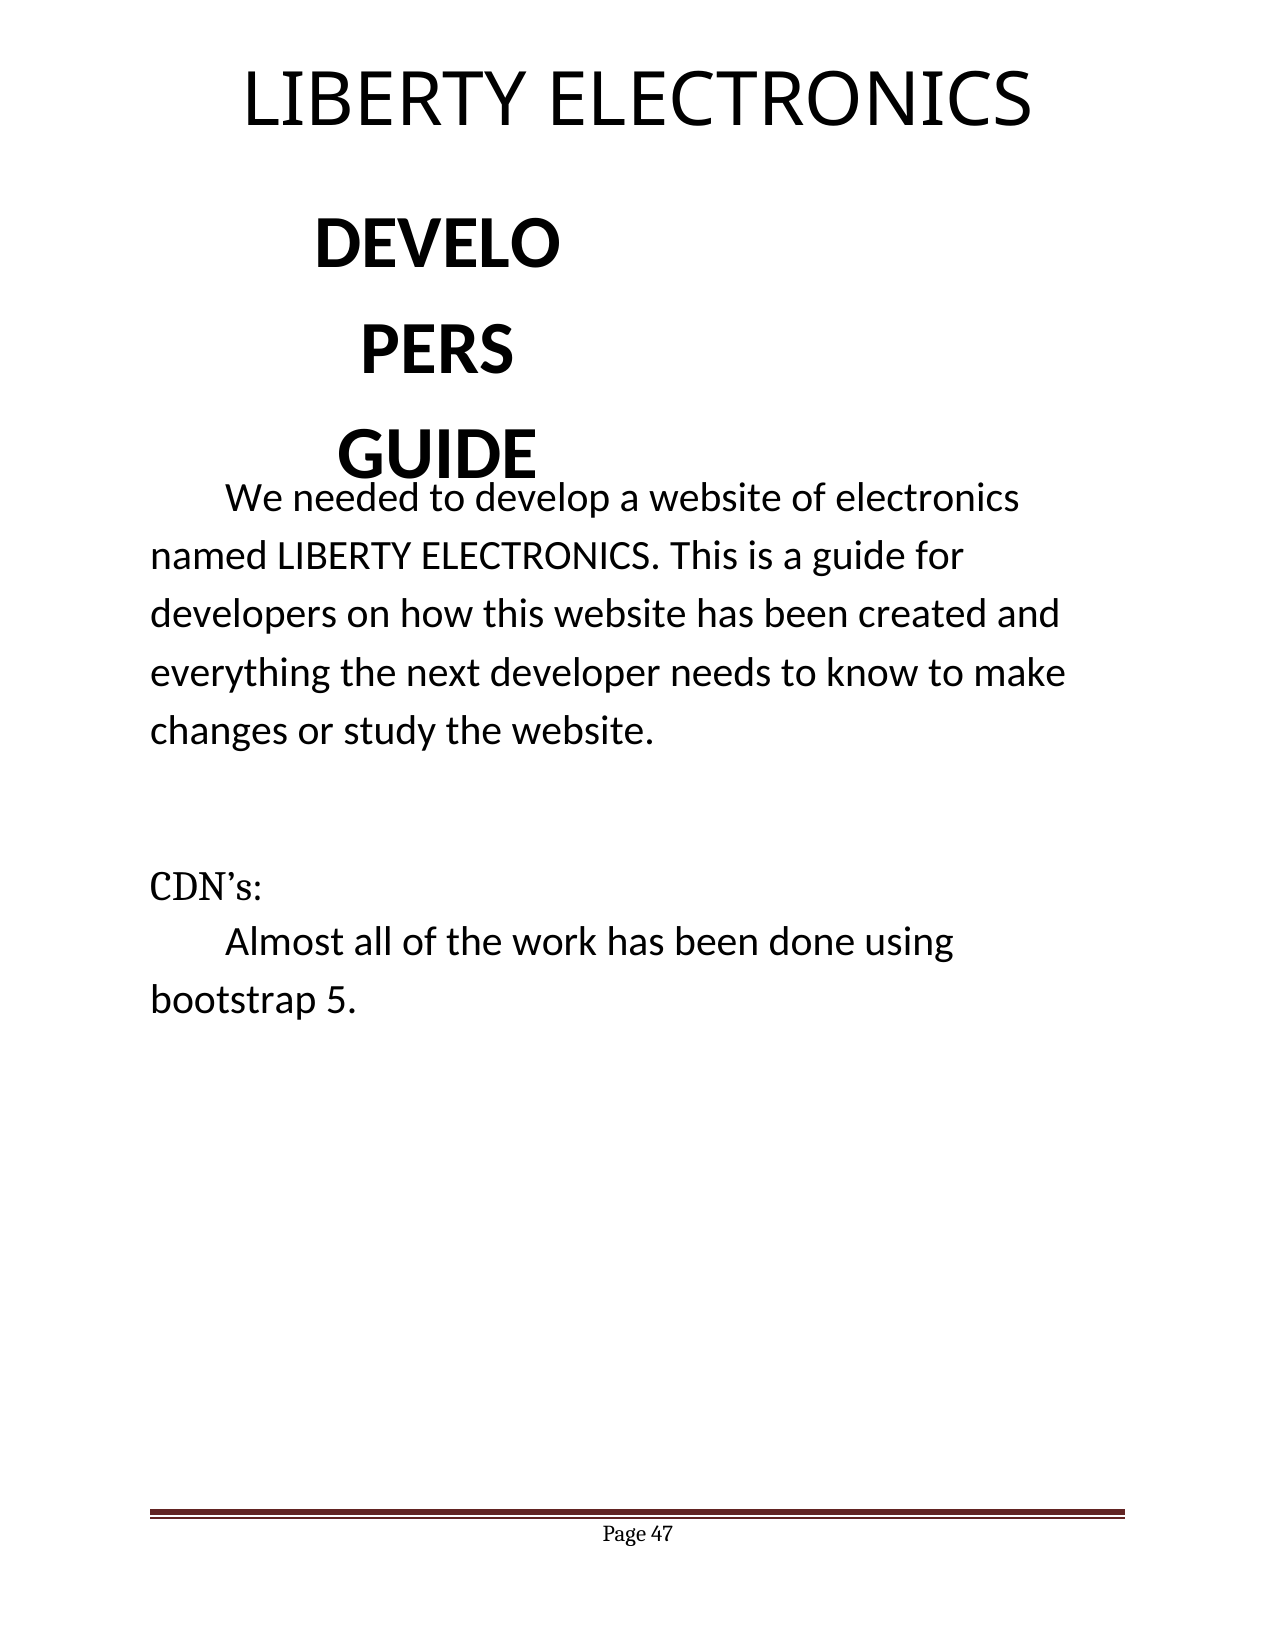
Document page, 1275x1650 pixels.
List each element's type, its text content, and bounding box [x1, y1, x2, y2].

text Almost all of the work has been done using bootstrap 5. [150, 914, 1125, 1024]
subtitle CDN’s: [150, 863, 1125, 911]
text We needed to develop a website of electronics named LIBERTY ELECTRONICS. This is a guide for developers on how this website has been created and everything the next developer needs to know to make changes or study the website. [150, 471, 1125, 755]
